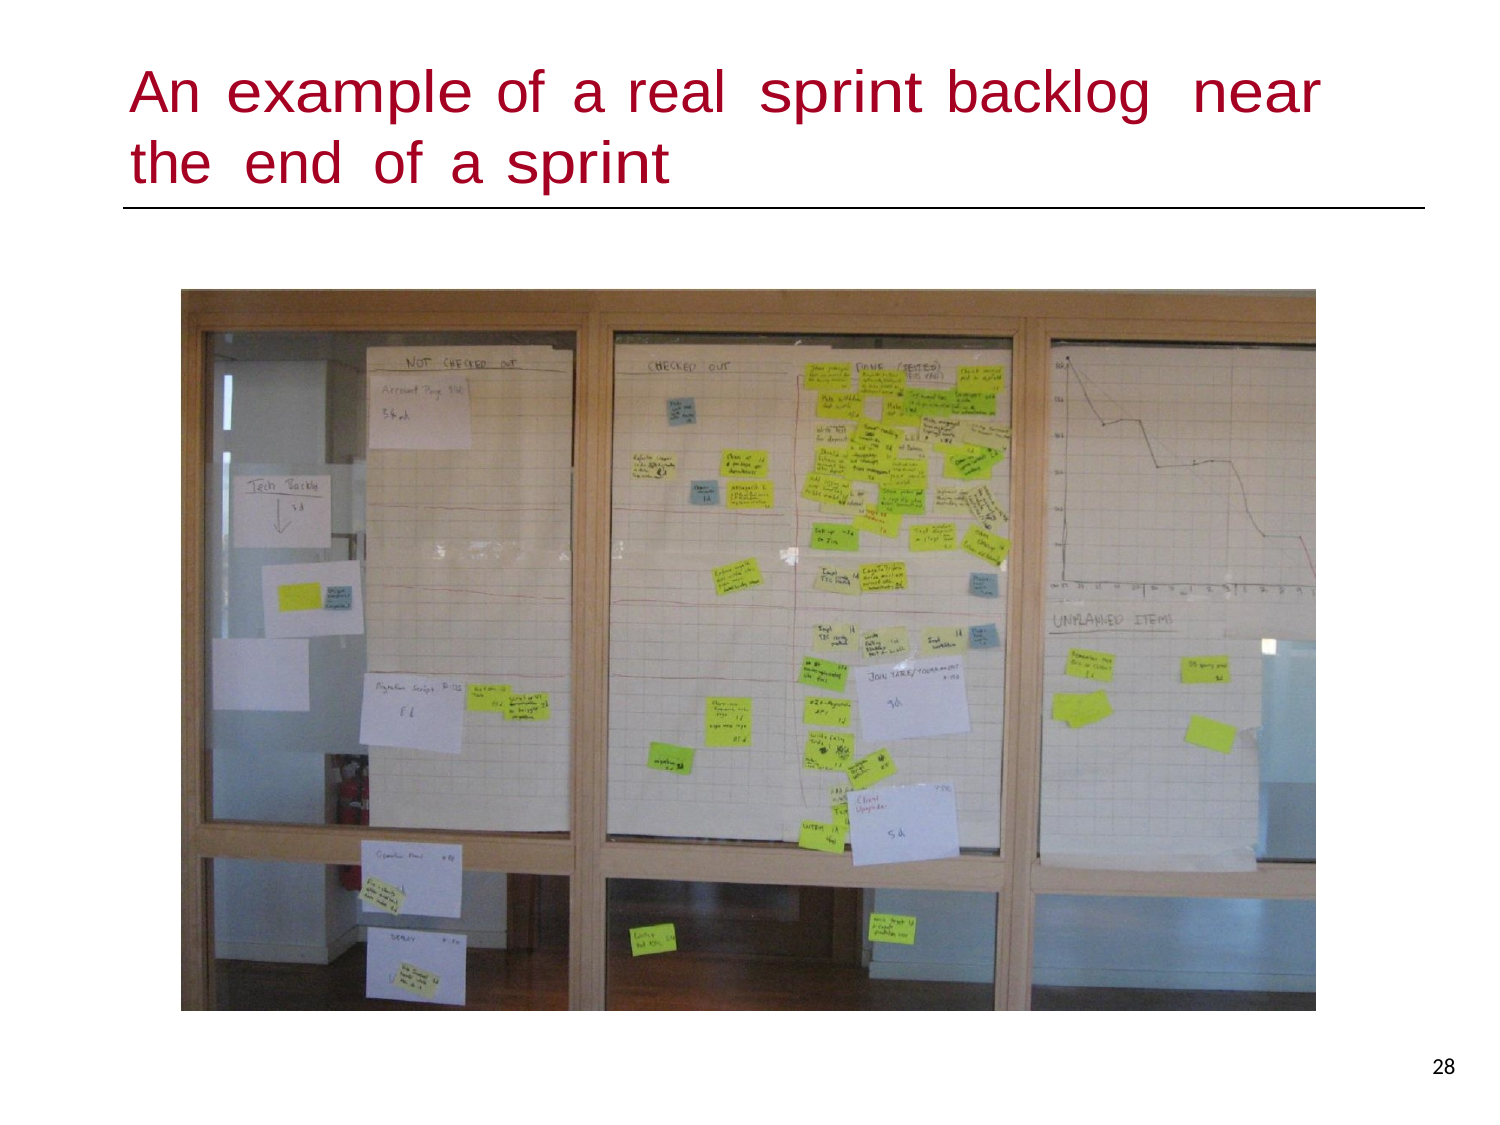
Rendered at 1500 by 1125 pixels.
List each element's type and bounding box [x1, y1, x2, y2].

picture [180, 288, 1316, 1011]
